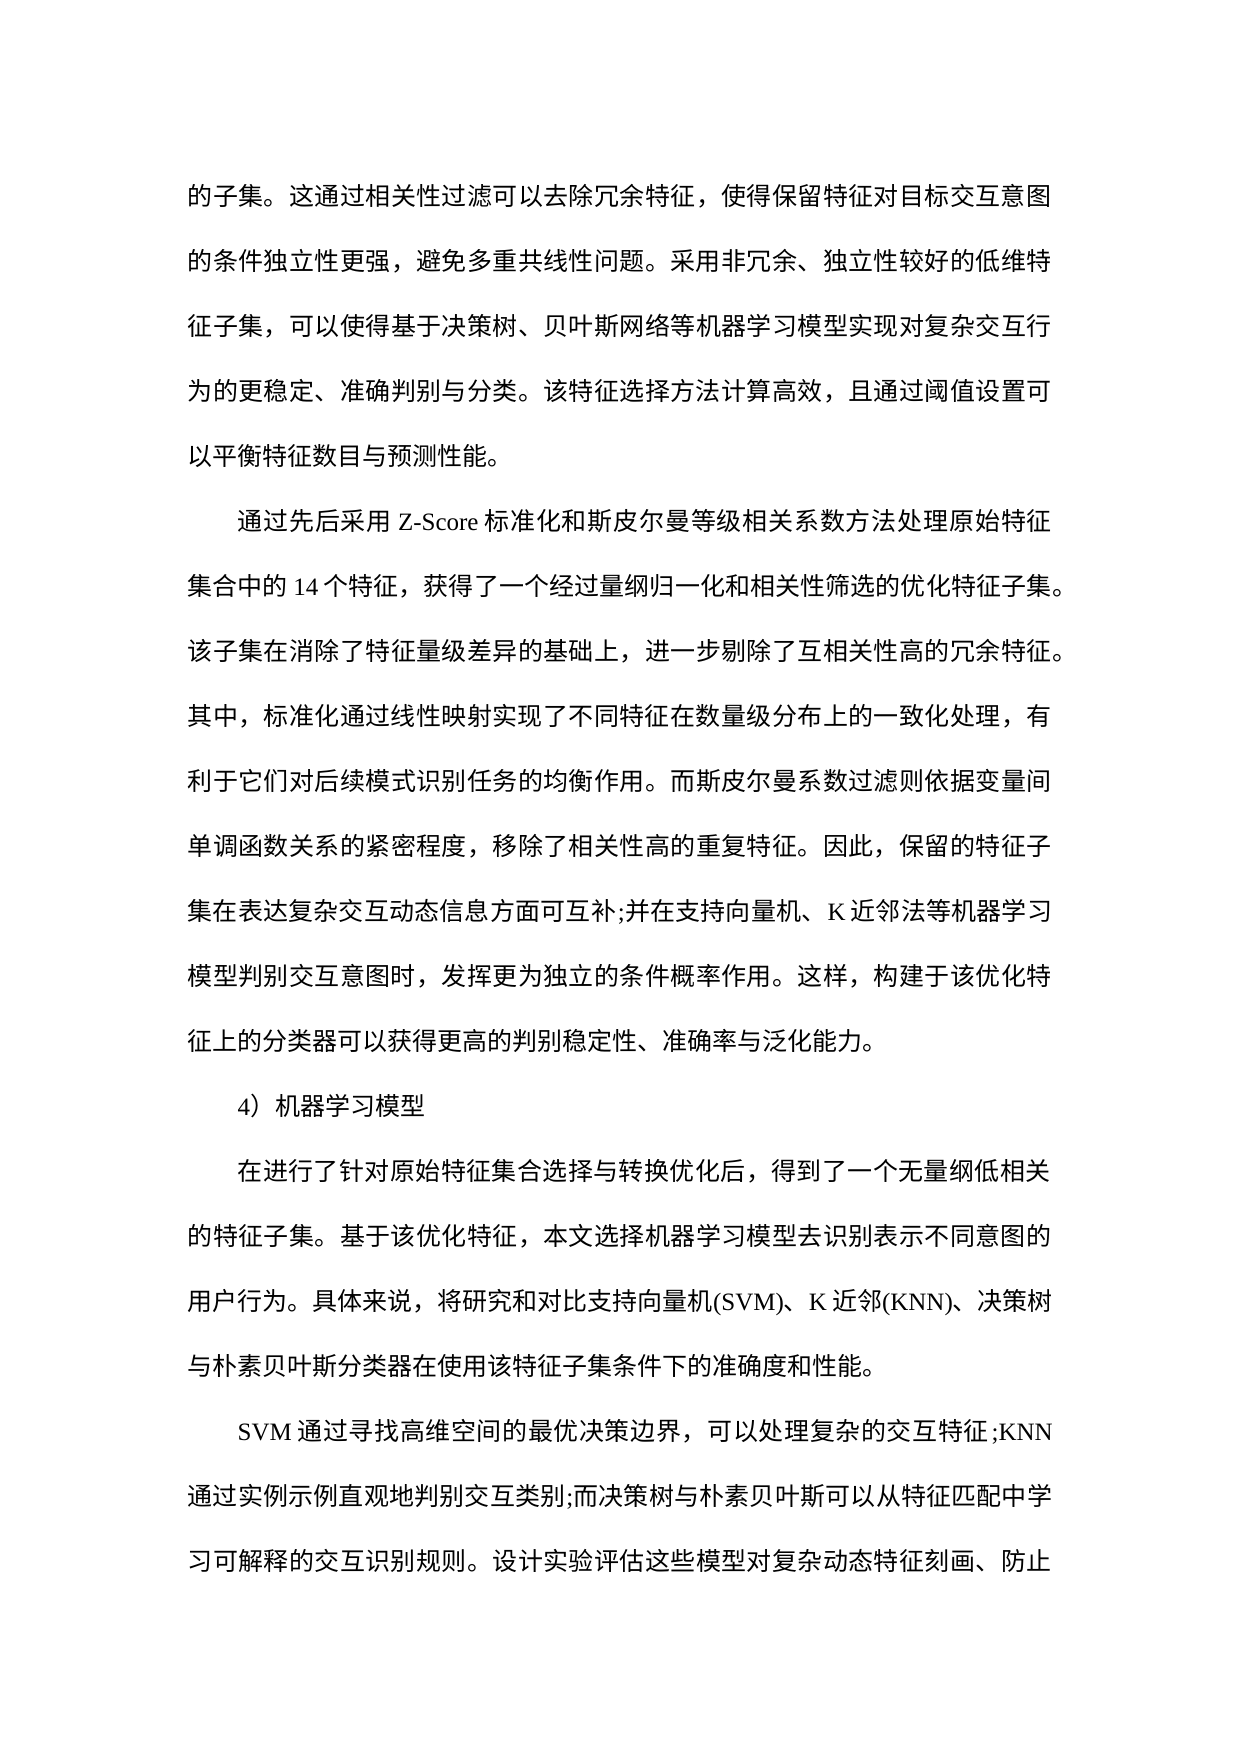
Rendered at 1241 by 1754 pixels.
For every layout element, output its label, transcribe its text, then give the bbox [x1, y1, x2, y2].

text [187, 1397, 1053, 1592]
text 通过先后采用Z-Score标准化和斯皮尔曼等级相关系数方法处理原始特征集合中的14个特征，获得了一个经过量纲归一化和相关性筛选的优化特征子集。该子集在消除了特征量级差异的基础上，进一步剔除了互相关性高的冗余特征。其中，标准化通过线性映射实现了不同特征在数量级分布上的一致化处理，有利于它们对后续模式识别任务的均衡作用。而斯皮尔曼系数过滤则依据变量间单调函数关系的紧密程度，移除了相关性高的重复特征。因此，保留的特征子集在表达复杂交互动态信息方面可互补;并在支持向量机、K近邻法等机器学习模型判别交互意图时，发挥更为独立的条件概率作用。这样，构建于该优化特征上的分类器可以获得更高的判别稳定性、准确率与泛化能力。 [187, 487, 1053, 1072]
text 在进行了针对原始特征集合选择与转换优化后，得到了一个无量纲低相关的特征子集。基于该优化特征，本文选择机器学习模型去识别表示不同意图的用户行为。具体来说，将研究和对比支持向量机(SVM)、K近邻(KNN)、决策树与朴素贝叶斯分类器在使用该特征子集条件下的准确度和性能。 [187, 1137, 1053, 1397]
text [187, 162, 1053, 487]
text 4）机器学习模型 [187, 1072, 1053, 1137]
